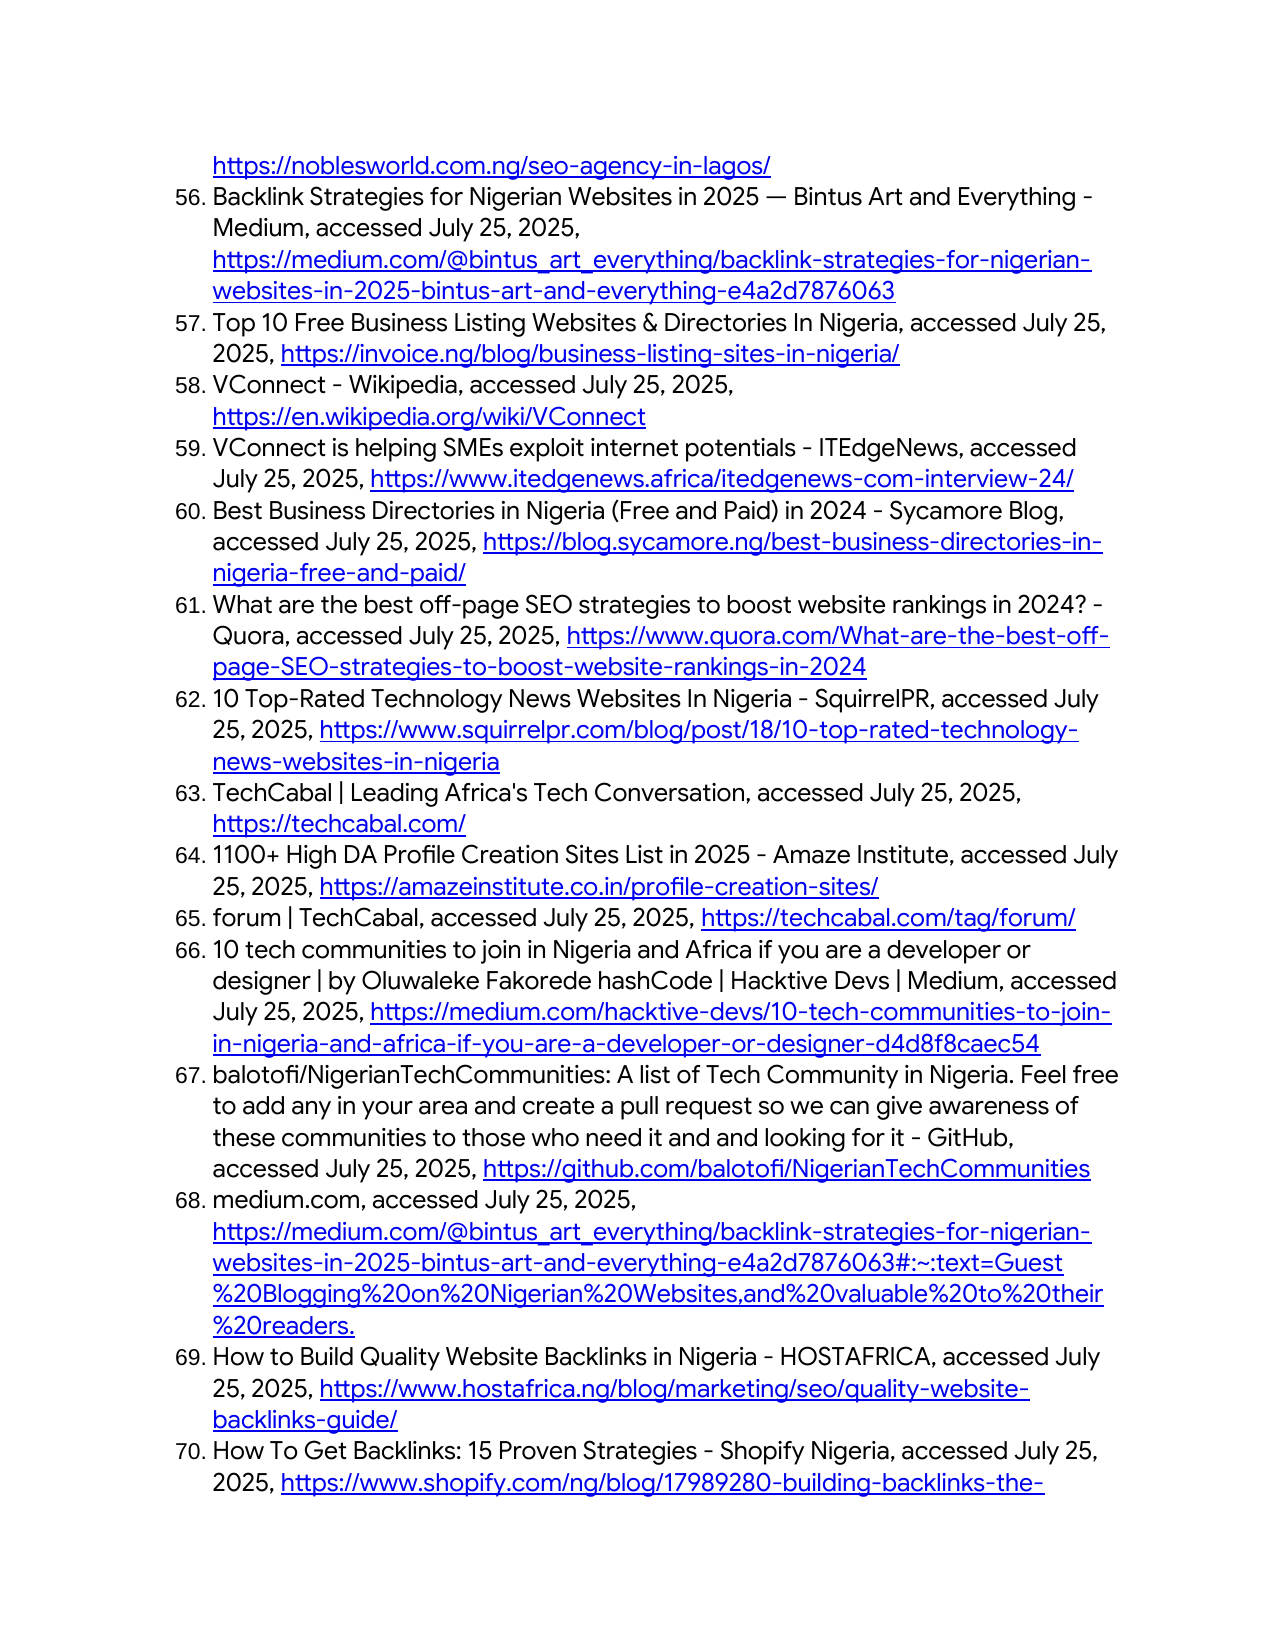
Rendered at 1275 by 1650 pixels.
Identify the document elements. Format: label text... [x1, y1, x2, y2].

list forum | TechCabal, accessed July 25, 2025, https://techcabal.com/tag/forum/ [175, 902, 1125, 934]
list Best Business Directories in Nigeria (Free and Paid) in 2024 - Sycamore Blog, accessed July 25, 2025, https://blog.sycamore.ng/best-business-directories-in-nigeria-free-and-paid/ [175, 495, 1125, 589]
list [175, 150, 1125, 181]
list TechCabal | Leading Africa's Tech Conversation, accessed July 25, 2025, https://techcabal.com/ [175, 777, 1125, 840]
list How to Build Quality Website Backlinks in Nigeria - HOSTAFRICA, accessed July 25, 2025, https://www.hostafrica.ng/blog/marketing/seo/quality-website-backlinks-guide/ [175, 1341, 1125, 1436]
list VConnect is helping SMEs exploit internet potentials - ITEdgeNews, accessed July 25, 2025, https://www.itedgenews.africa/itedgenews-com-interview-24/ [175, 432, 1125, 495]
list Backlink Strategies for Nigerian Websites in 2025 — Bintus Art and Everything - Medium, accessed July 25, 2025, https://medium.com/@bintus_art_everything/backlink-strategies-for-nigerian-websites-in-2025-bintus-art-and-everything-e4a2d7876063 [175, 181, 1125, 307]
list Top 10 Free Business Listing Websites & Directories In Nigeria, accessed July 25, 2025, https://invoice.ng/blog/business-listing-sites-in-nigeria/ [175, 307, 1125, 369]
list 10 Top-Rated Technology News Websites In Nigeria - SquirrelPR, accessed July 25, 2025, https://www.squirrelpr.com/blog/post/18/10-top-rated-technology-news-websites-in-nigeria [175, 683, 1125, 777]
list 1100+ High DA Profile Creation Sites List in 2025 - Amaze Institute, accessed July 25, 2025, https://amazeinstitute.co.in/profile-creation-sites/ [175, 840, 1125, 902]
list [175, 1436, 1125, 1498]
list What are the best off-page SEO strategies to boost website rankings in 2024? - Quora, accessed July 25, 2025, https://www.quora.com/What-are-the-best-off-page-SEO-strategies-to-boost-website-rankings-in-2024 [175, 589, 1125, 683]
list 10 tech communities to join in Nigeria and Africa if you are a developer or designer | by Oluwaleke Fakorede hashCode | Hacktive Devs | Medium, accessed July 25, 2025, https://medium.com/hacktive-devs/10-tech-communities-to-join-in-nigeria-and-africa-if-you-are-a-developer-or-designer-d4d8f8caec54 [175, 934, 1125, 1059]
list VConnect - Wikipedia, accessed July 25, 2025, https://en.wikipedia.org/wiki/VConnect [175, 369, 1125, 432]
list medium.com, accessed July 25, 2025, https://medium.com/@bintus_art_everything/backlink-strategies-for-nigerian-websites-in-2025-bintus-art-and-everything-e4a2d7876063#:~:text=Guest%20Blogging%20on%20Nigerian%20Websites,and%20valuable%20to%20their%20readers. [175, 1185, 1125, 1341]
list balotofi/NigerianTechCommunities: A list of Tech Community in Nigeria. Feel free to add any in your area and create a pull request so we can give awareness of these communities to those who need it and and looking for it - GitHub, accessed July 25, 2025, https://github.com/balotofi/NigerianTechCommunities [175, 1059, 1125, 1185]
